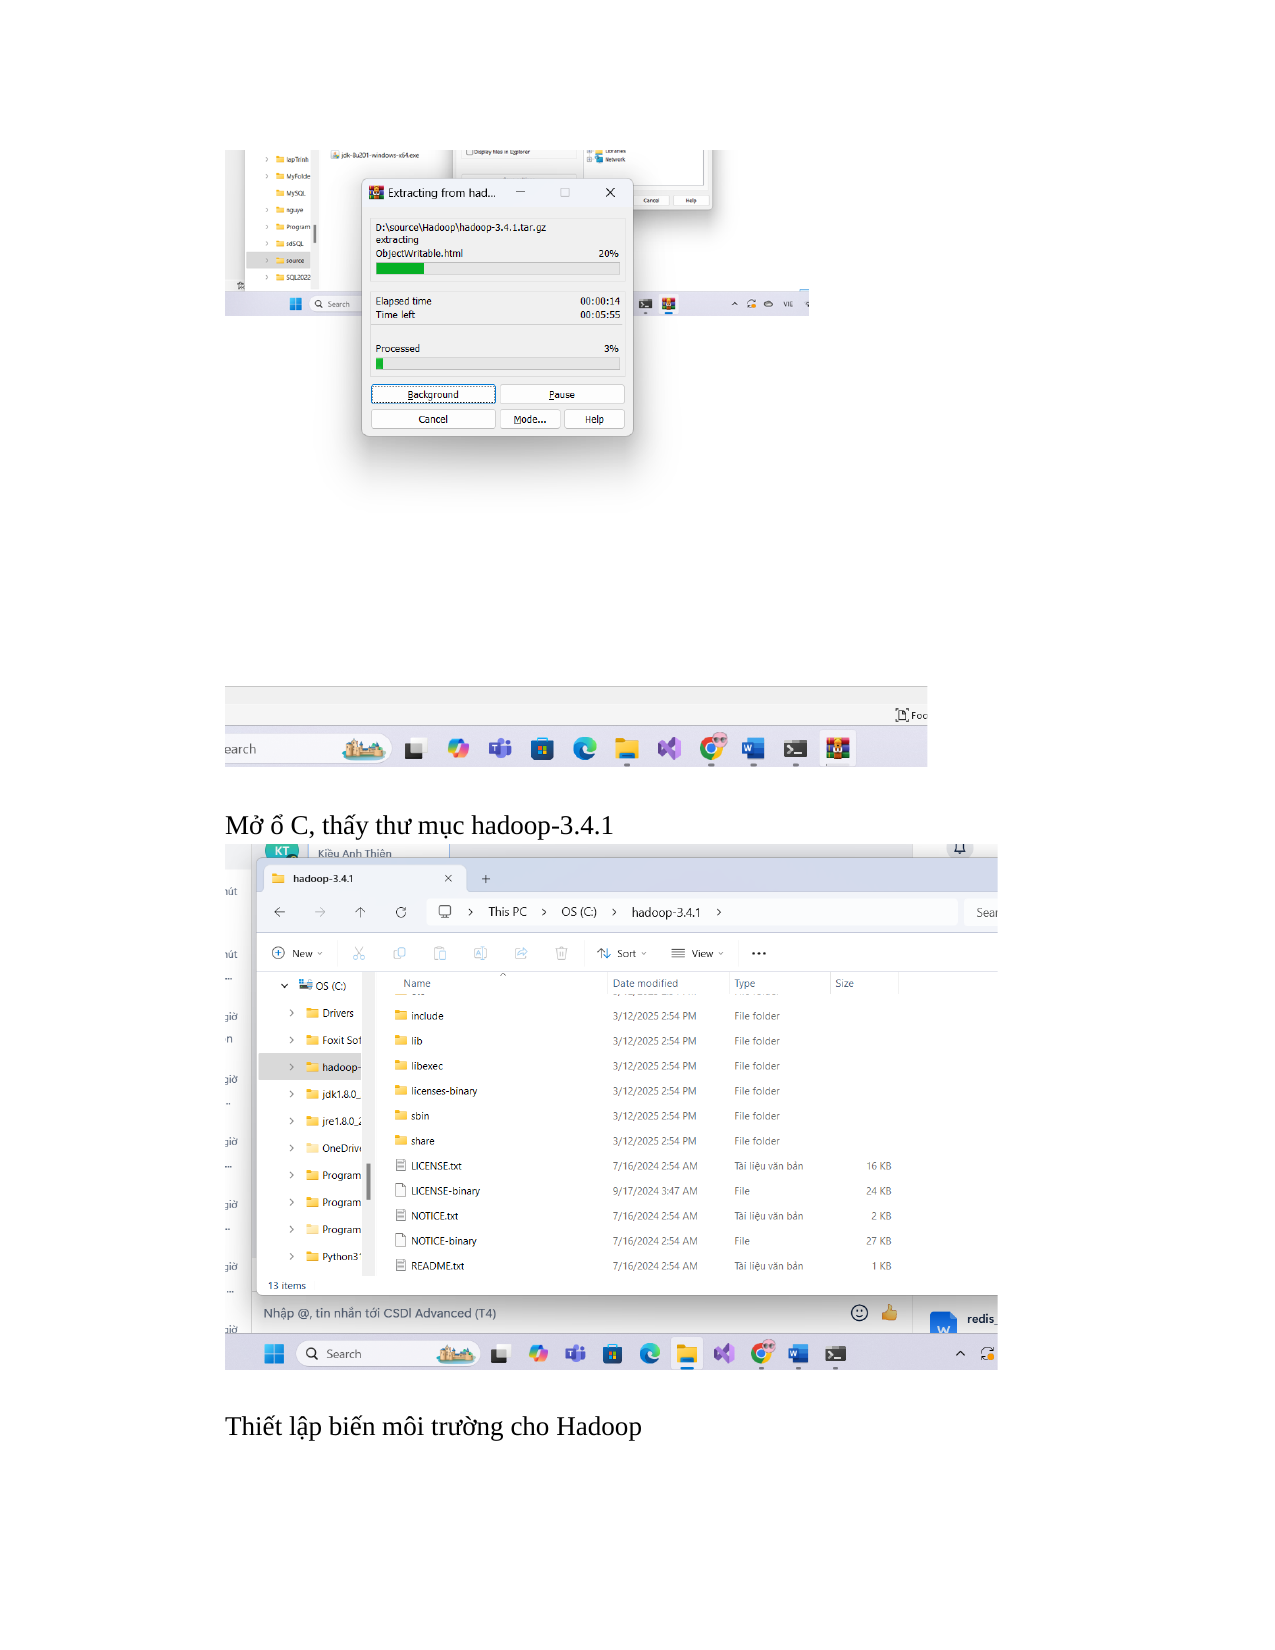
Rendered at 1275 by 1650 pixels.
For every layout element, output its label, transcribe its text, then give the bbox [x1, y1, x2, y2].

picture [225, 150, 928, 767]
picture [225, 844, 998, 1370]
list Mở ổ C, thấy thư mục hadoop-3.4.1 [225, 809, 1125, 840]
list Thiết lập biến môi trường cho Hadoop [225, 1410, 1125, 1441]
